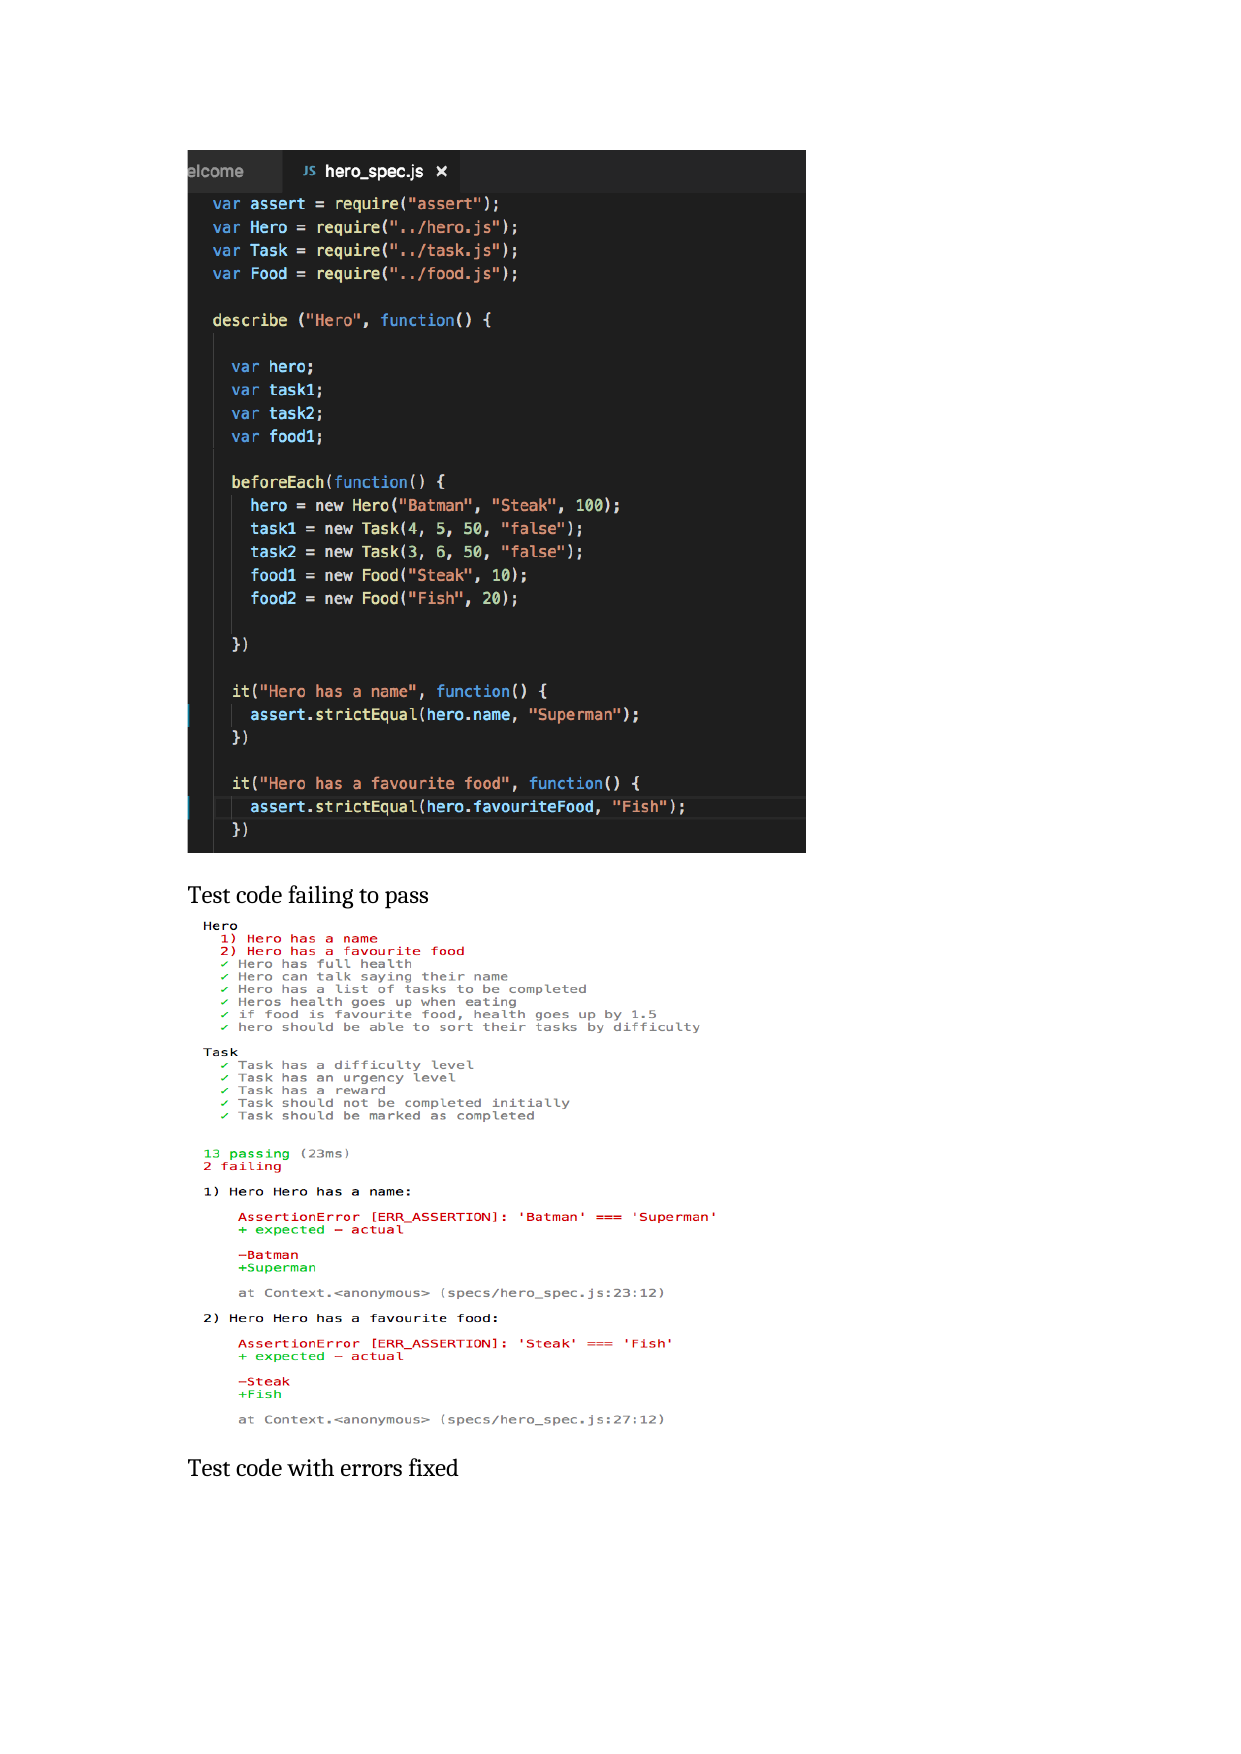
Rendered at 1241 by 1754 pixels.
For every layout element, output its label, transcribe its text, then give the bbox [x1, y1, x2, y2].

text Test code with errors fixed [187, 1453, 1053, 1482]
picture [187, 150, 806, 853]
text Test code failing to pass [187, 881, 1053, 910]
picture [187, 909, 859, 1454]
